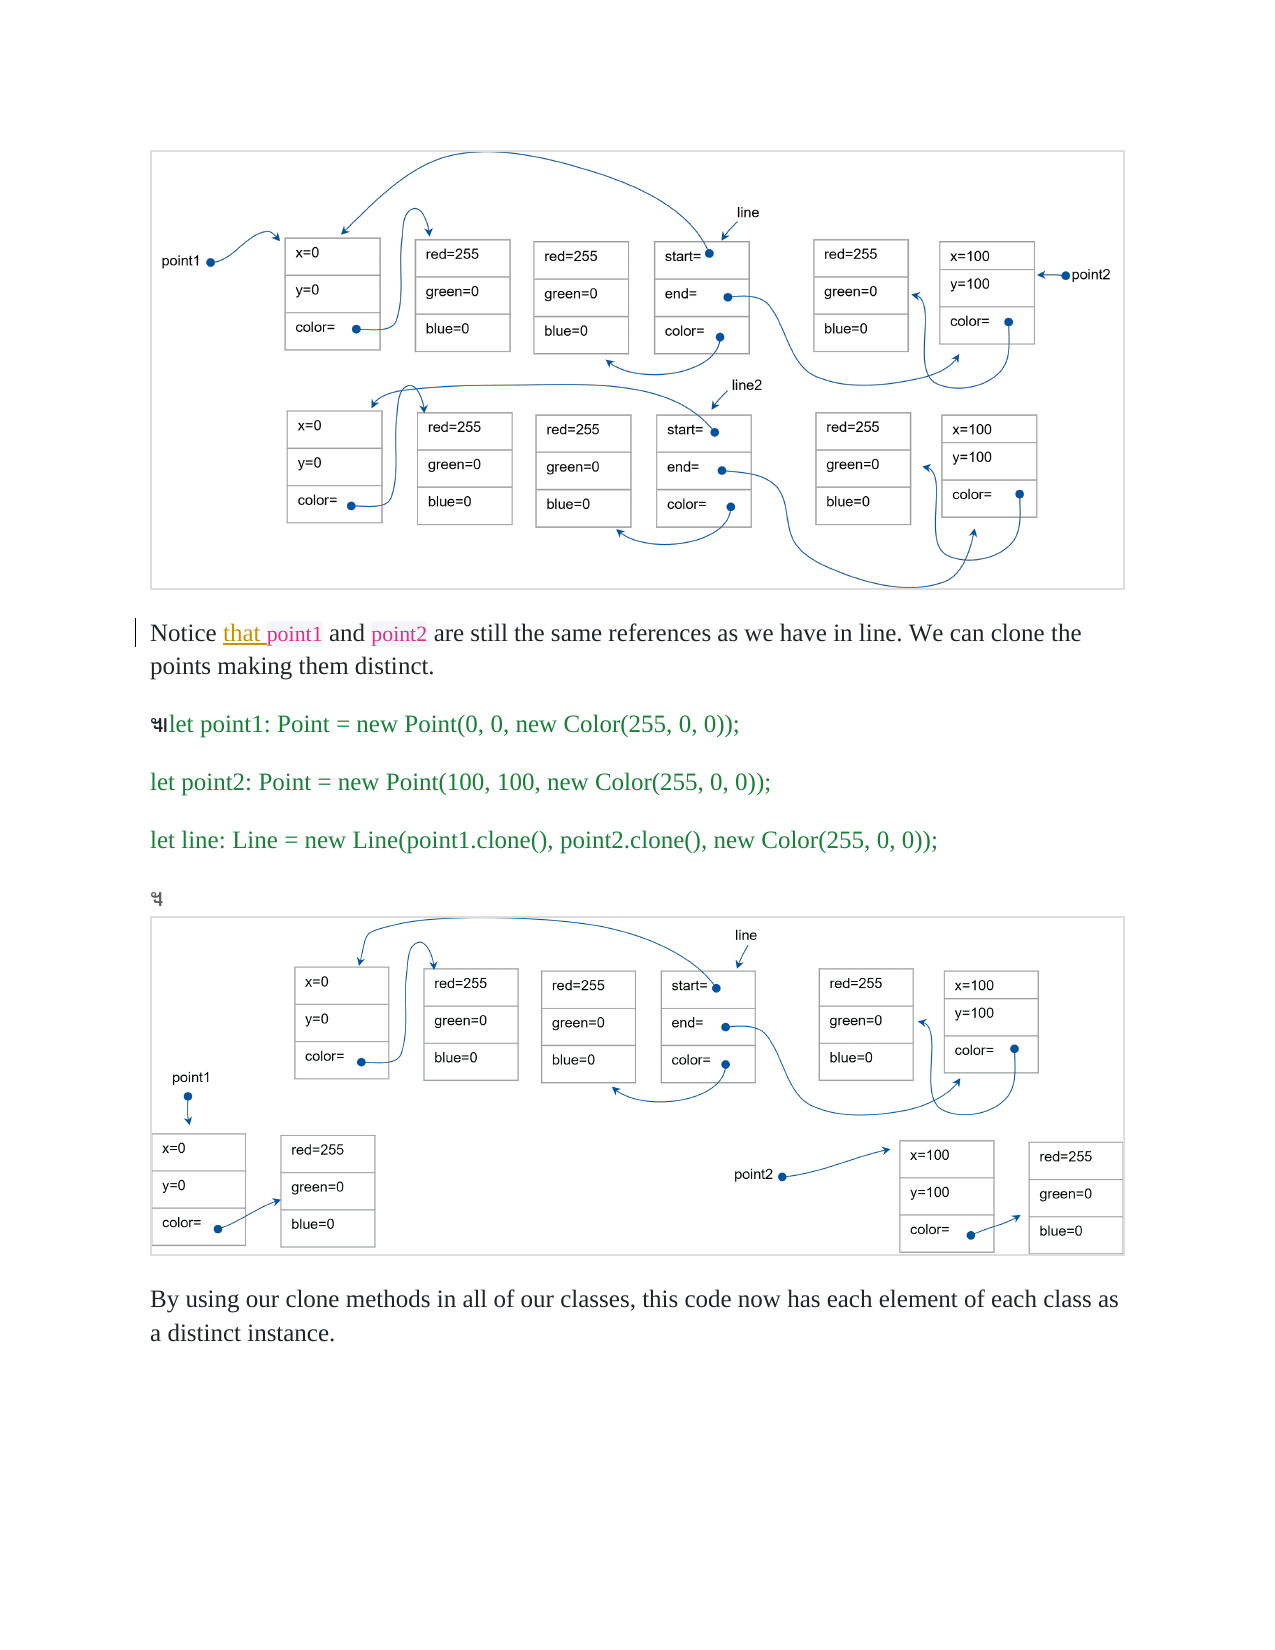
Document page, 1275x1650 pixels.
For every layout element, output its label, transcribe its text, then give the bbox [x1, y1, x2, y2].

picture [152, 152, 1123, 588]
text let point2: Point = new Point(100, 100, new Color(255, 0, 0)); [150, 767, 1125, 796]
picture [152, 918, 1123, 1254]
text Notice point1 and point2 are still the same references as we have in line. We can clone the points making them distinct. [150, 618, 1125, 680]
text  [150, 883, 1125, 916]
text By using our clone methods in all of our classes, this code now has each element of each class as a distinct instance. [150, 1284, 1125, 1346]
text let line: Line = new Line(point1.clone(), point2.clone(), new Color(255, 0, 0)); [150, 826, 1125, 854]
text let point1: Point = new Point(0, 0, new Color(255, 0, 0)); [150, 709, 1125, 738]
